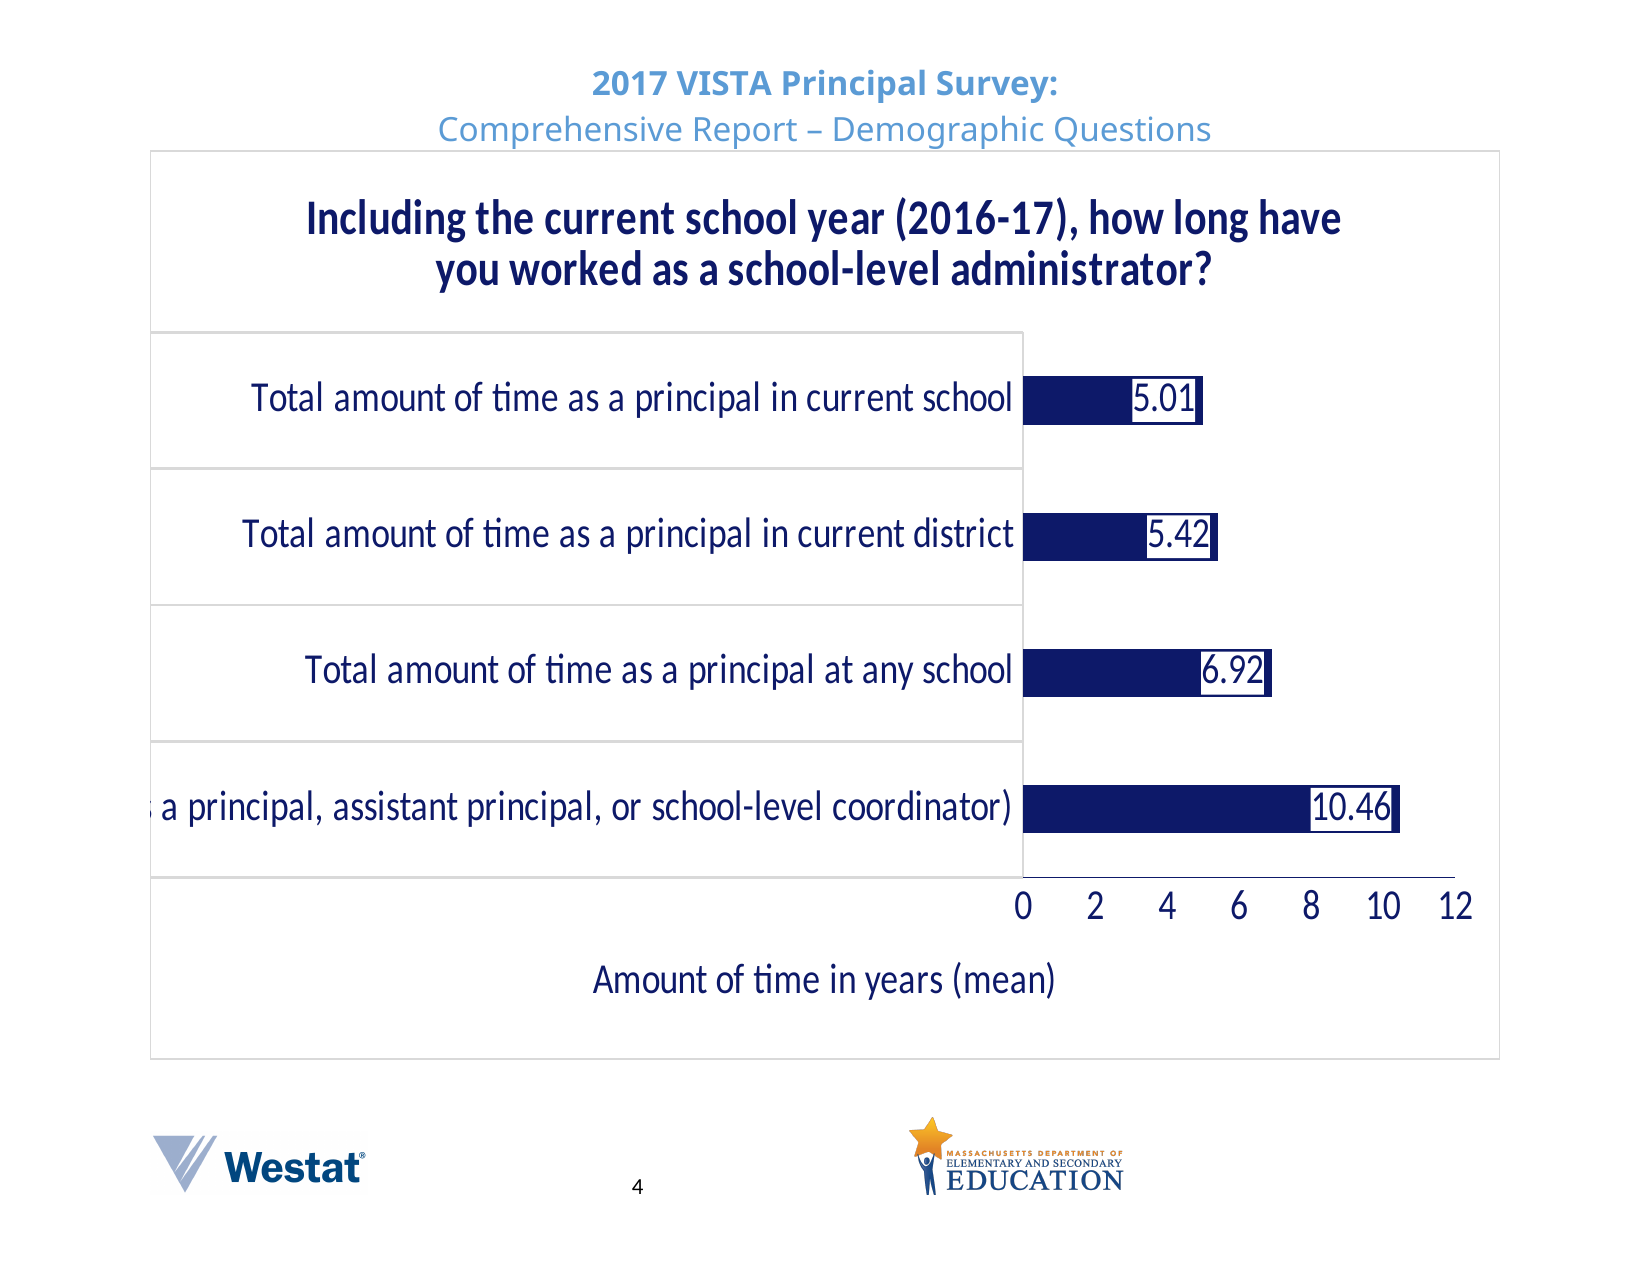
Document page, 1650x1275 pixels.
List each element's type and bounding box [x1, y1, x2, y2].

picture [907, 1110, 1125, 1195]
picture [150, 1131, 368, 1195]
